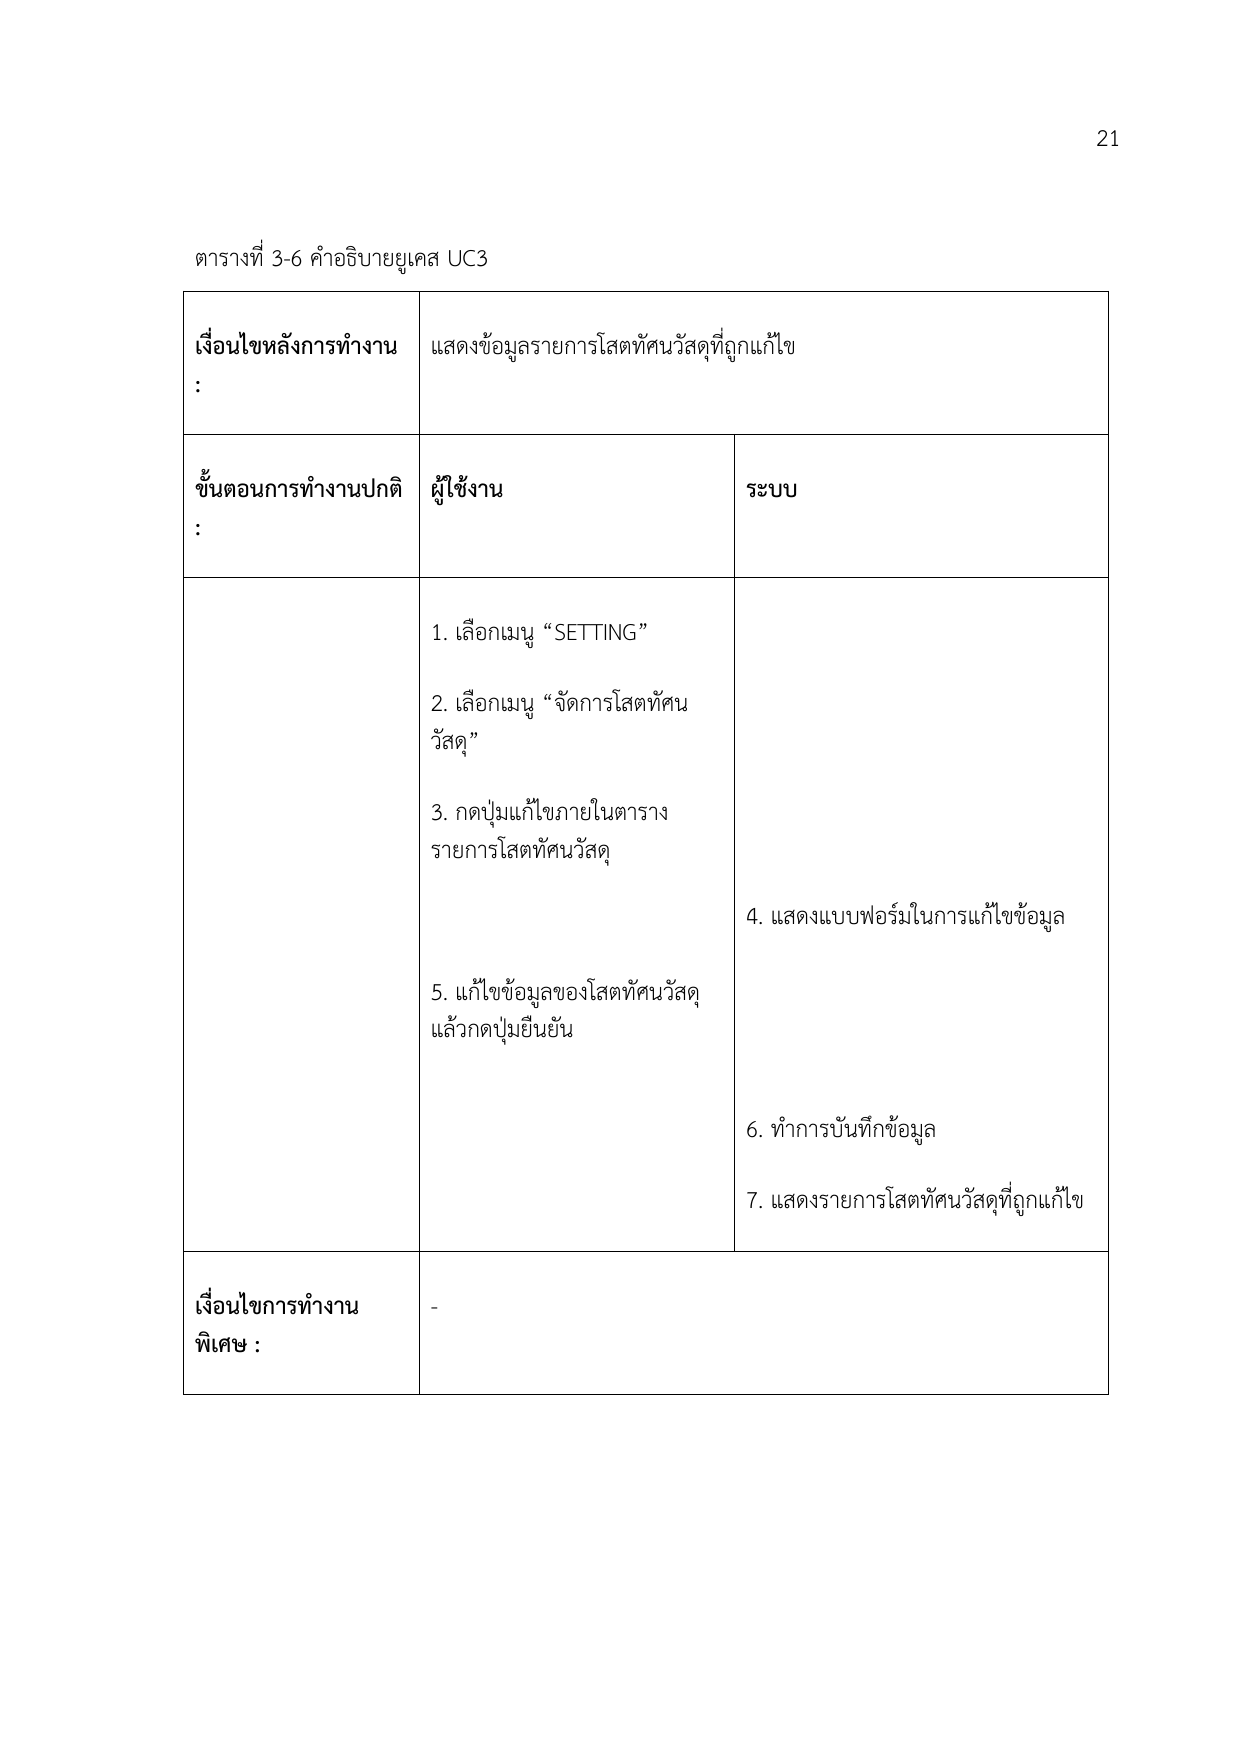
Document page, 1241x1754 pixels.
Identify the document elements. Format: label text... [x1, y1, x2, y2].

table_header แสดงข้อมูลรายการโสตทัศนวัสดุที่ถูกแก้ไข [420, 292, 1108, 434]
table_cell ขั้นตอนการทำงานปกติ : [184, 435, 419, 577]
table_cell 4. แสดงแบบฟอร์มในการแก้ไขข้อมูล 6. ทำการบันทึกข้อมูล 7. แสดงรายการโสตทัศนวัสดุที่ถูกแก้ไข [735, 578, 1108, 1251]
table_cell ผู้ใช้งาน [420, 435, 734, 577]
table_cell - [420, 1252, 1108, 1394]
table_cell 1. เลือกเมนู “SETTING” 2. เลือกเมนู “จัดการโสตทัศนวัสดุ” 3. กดปุ่มแก้ไขภายในตารางรายการโสตทัศนวัสดุ 5. แก้ไขข้อมูลของโสตทัศนวัสดุ แล้วกดปุ่มยืนยัน [420, 578, 734, 1251]
table_header เงื่อนไขหลังการทำงาน : [184, 292, 419, 434]
table_cell [184, 578, 419, 1251]
table_cell ระบบ [735, 435, 1108, 577]
table_cell เงื่อนไขการทำงานพิเศษ : [184, 1252, 419, 1394]
text ตารางที่ 3-6 คำอธิบายยูเคส UC3 [195, 237, 1120, 275]
